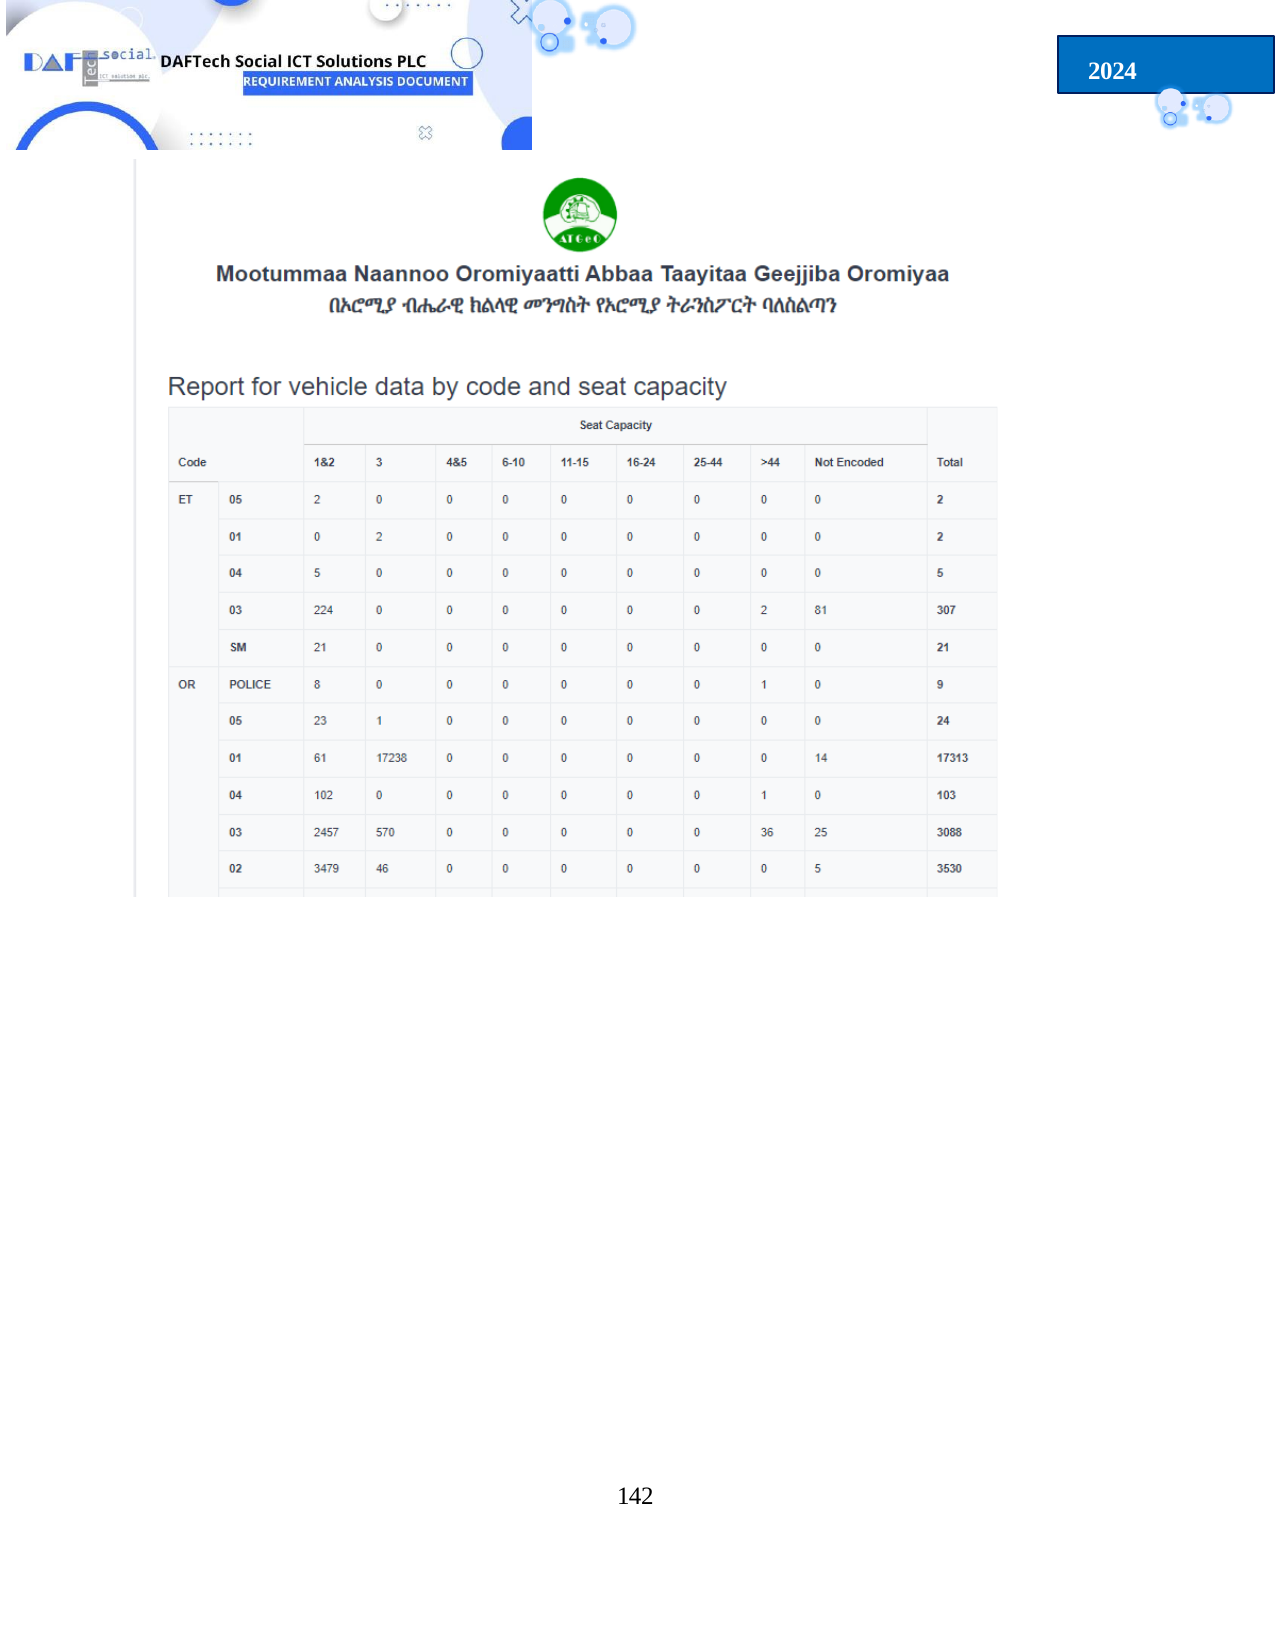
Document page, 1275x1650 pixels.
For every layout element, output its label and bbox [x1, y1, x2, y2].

picture [6, 0, 640, 150]
picture [1151, 66, 1235, 151]
picture [133, 159, 998, 897]
